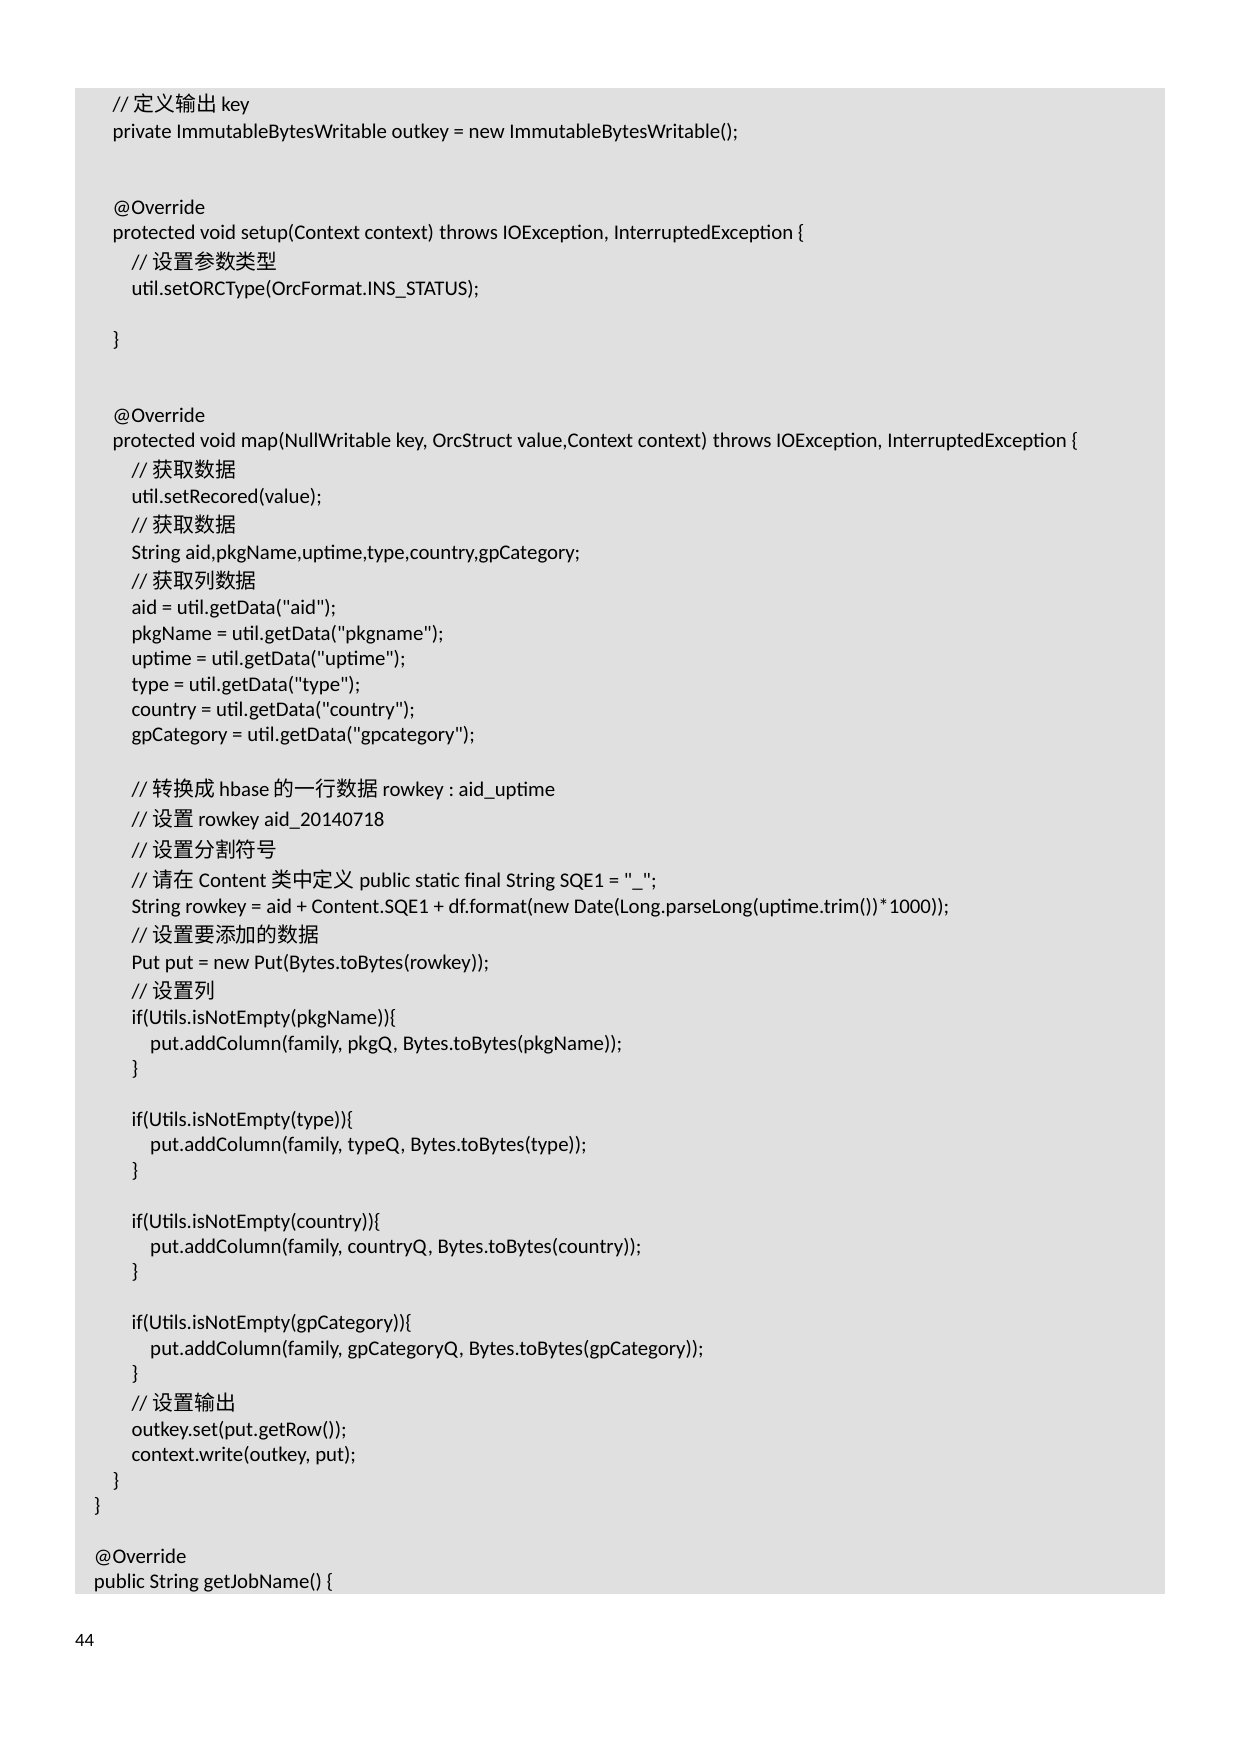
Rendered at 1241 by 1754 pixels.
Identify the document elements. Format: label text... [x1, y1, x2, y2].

text // 设置要添加的数据 [75, 919, 1165, 949]
text type = util.getData("type"); [75, 671, 1165, 696]
text aid = util.getData("aid"); [75, 594, 1165, 620]
text @Override [75, 194, 1165, 219]
text country = util.getData("country"); [75, 696, 1165, 722]
text @Override [75, 1543, 1165, 1568]
text } [75, 1157, 1165, 1182]
text // 获取数据 [75, 453, 1165, 483]
text public String getJobName() { [75, 1568, 1165, 1594]
text } [75, 1492, 1165, 1518]
text // 转换成hbase的一行数据 rowkey : aid_uptime [75, 772, 1165, 803]
text put.addColumn(family, countryQ, Bytes.toBytes(country)); [75, 1233, 1165, 1259]
text } [75, 1259, 1165, 1284]
text // 获取数据 [75, 509, 1165, 539]
text if(Utils.isNotEmpty(type)){ [75, 1106, 1165, 1132]
text // 设置分割符号 [75, 833, 1165, 863]
text // 设置rowkey aid_20140718 [75, 803, 1165, 833]
text @Override [75, 402, 1165, 428]
text // 定义输出key [75, 88, 1165, 118]
text // 设置列 [75, 974, 1165, 1004]
text put.addColumn(family, gpCategoryQ, Bytes.toBytes(gpCategory)); [75, 1335, 1165, 1360]
text if(Utils.isNotEmpty(pkgName)){ [75, 1004, 1165, 1030]
text // 设置参数类型 [75, 245, 1165, 275]
text put.addColumn(family, pkgQ, Bytes.toBytes(pkgName)); [75, 1030, 1165, 1055]
text Put put = new Put(Bytes.toBytes(rowkey)); [75, 949, 1165, 974]
text gpCategory = util.getData("gpcategory"); [75, 722, 1165, 747]
text private ImmutableBytesWritable outkey = new ImmutableBytesWritable(); [75, 118, 1165, 143]
text // 设置输出 [75, 1386, 1165, 1416]
text util.setRecored(value); [75, 483, 1165, 509]
text } [75, 326, 1165, 351]
text util.setORCType(OrcFormat.INS_STATUS); [75, 275, 1165, 301]
text put.addColumn(family, typeQ, Bytes.toBytes(type)); [75, 1132, 1165, 1157]
text String aid,pkgName,uptime,type,country,gpCategory; [75, 539, 1165, 564]
text if(Utils.isNotEmpty(country)){ [75, 1208, 1165, 1233]
text context.write(outkey, put); [75, 1441, 1165, 1467]
text String rowkey = aid + Content.SQE1 + df.format(new Date(Long.parseLong(uptime.trim())*1000)); [75, 893, 1165, 919]
text } [75, 1467, 1165, 1492]
text protected void map(NullWritable key, OrcStruct value,Context context) throws IOException, InterruptedException { [75, 428, 1165, 453]
text outkey.set(put.getRow()); [75, 1416, 1165, 1441]
text } [75, 1055, 1165, 1081]
text if(Utils.isNotEmpty(gpCategory)){ [75, 1309, 1165, 1335]
text // 获取列数据 [75, 564, 1165, 594]
text pkgName = util.getData("pkgname"); [75, 620, 1165, 645]
text protected void setup(Context context) throws IOException, InterruptedException { [75, 219, 1165, 245]
text uptime = util.getData("uptime"); [75, 645, 1165, 671]
text } [75, 1360, 1165, 1386]
text // 请在 Content 类中定义 public static final String SQE1 = "_"; [75, 863, 1165, 893]
